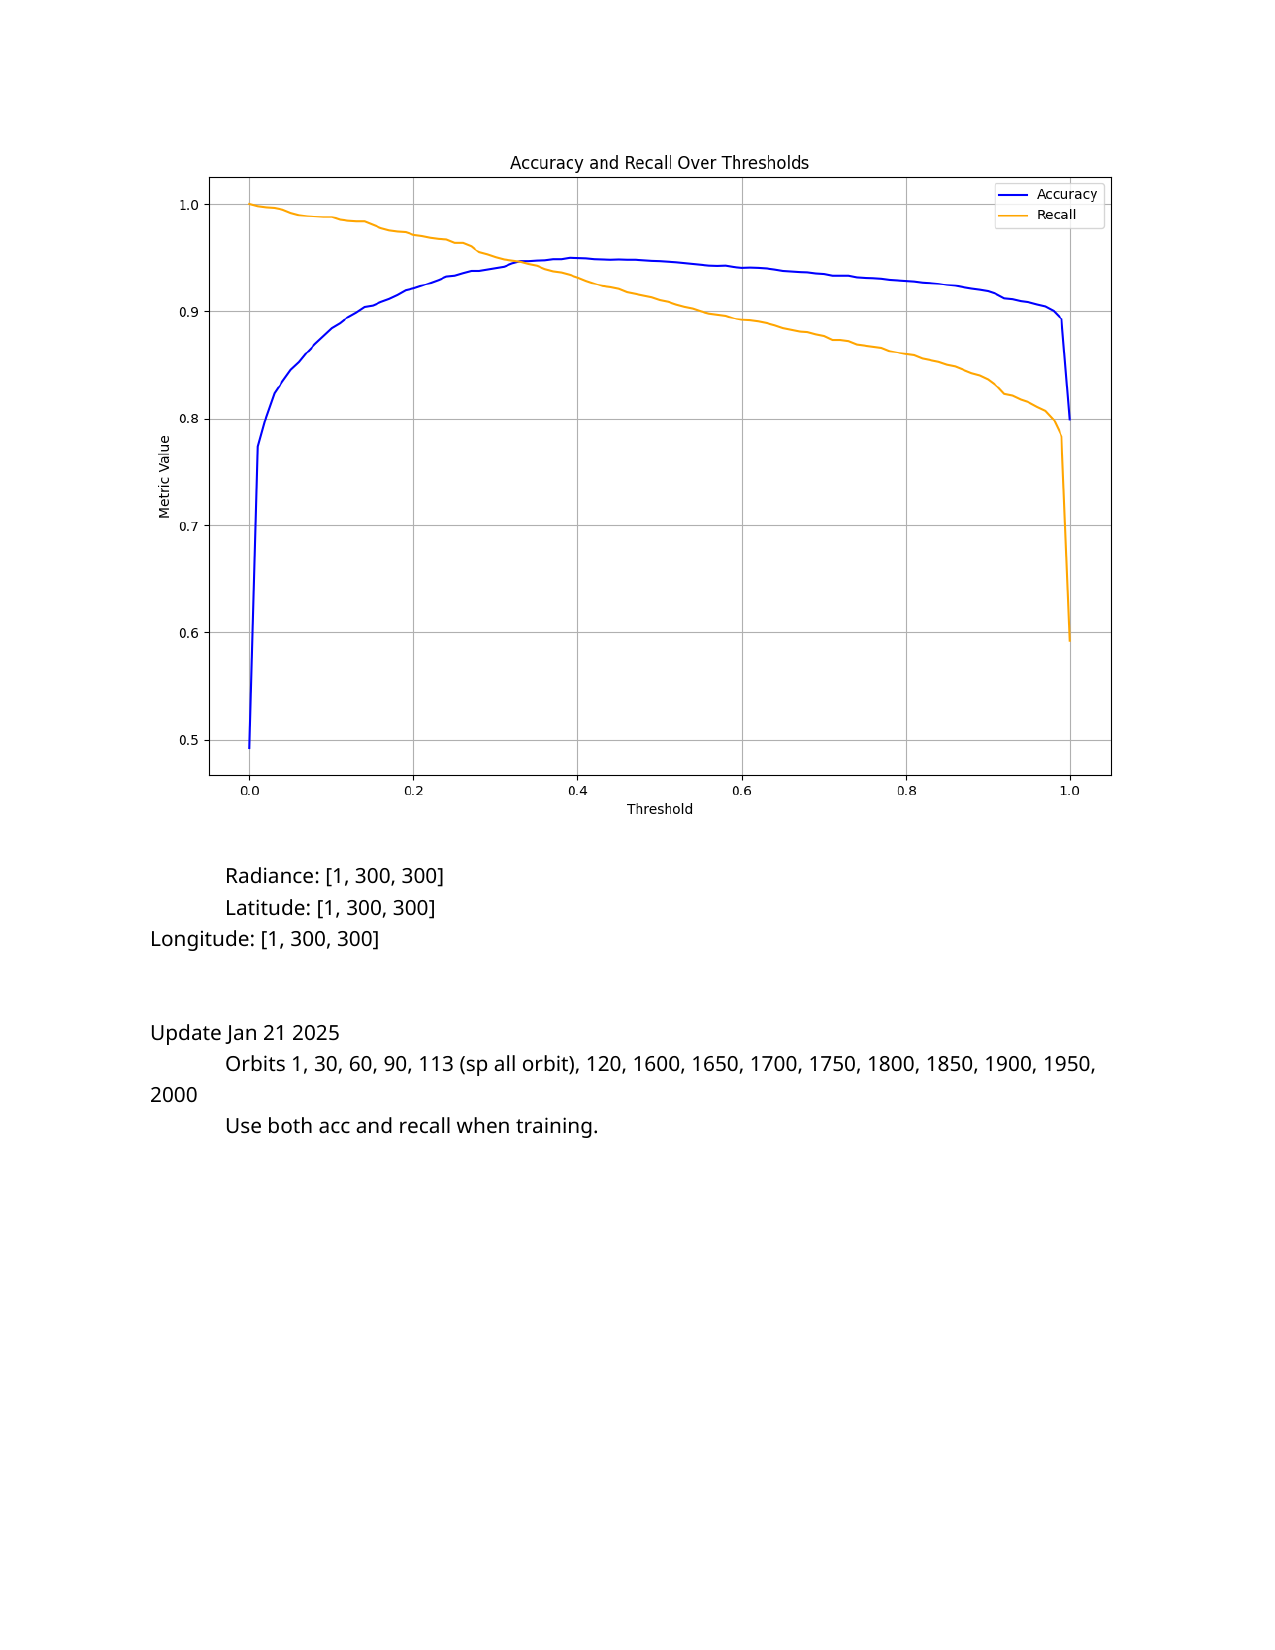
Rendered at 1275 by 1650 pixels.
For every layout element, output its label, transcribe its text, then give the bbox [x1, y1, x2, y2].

list Orbits 1, 30, 60, 90, 113 (sp all orbit), 120, 1600, 1650, 1700, 1750, 1800, 1850, 1900, 1950, 2000 [150, 1049, 1125, 1109]
list Update Jan 21 2025 [150, 1018, 1125, 1046]
list Latitude: [1, 300, 300] [225, 893, 1125, 921]
list Longitude: [1, 300, 300] [150, 924, 1125, 952]
picture [150, 150, 1125, 828]
list Radiance: [1, 300, 300] [225, 861, 1125, 890]
list Use both acc and recall when training. [150, 1111, 1125, 1140]
